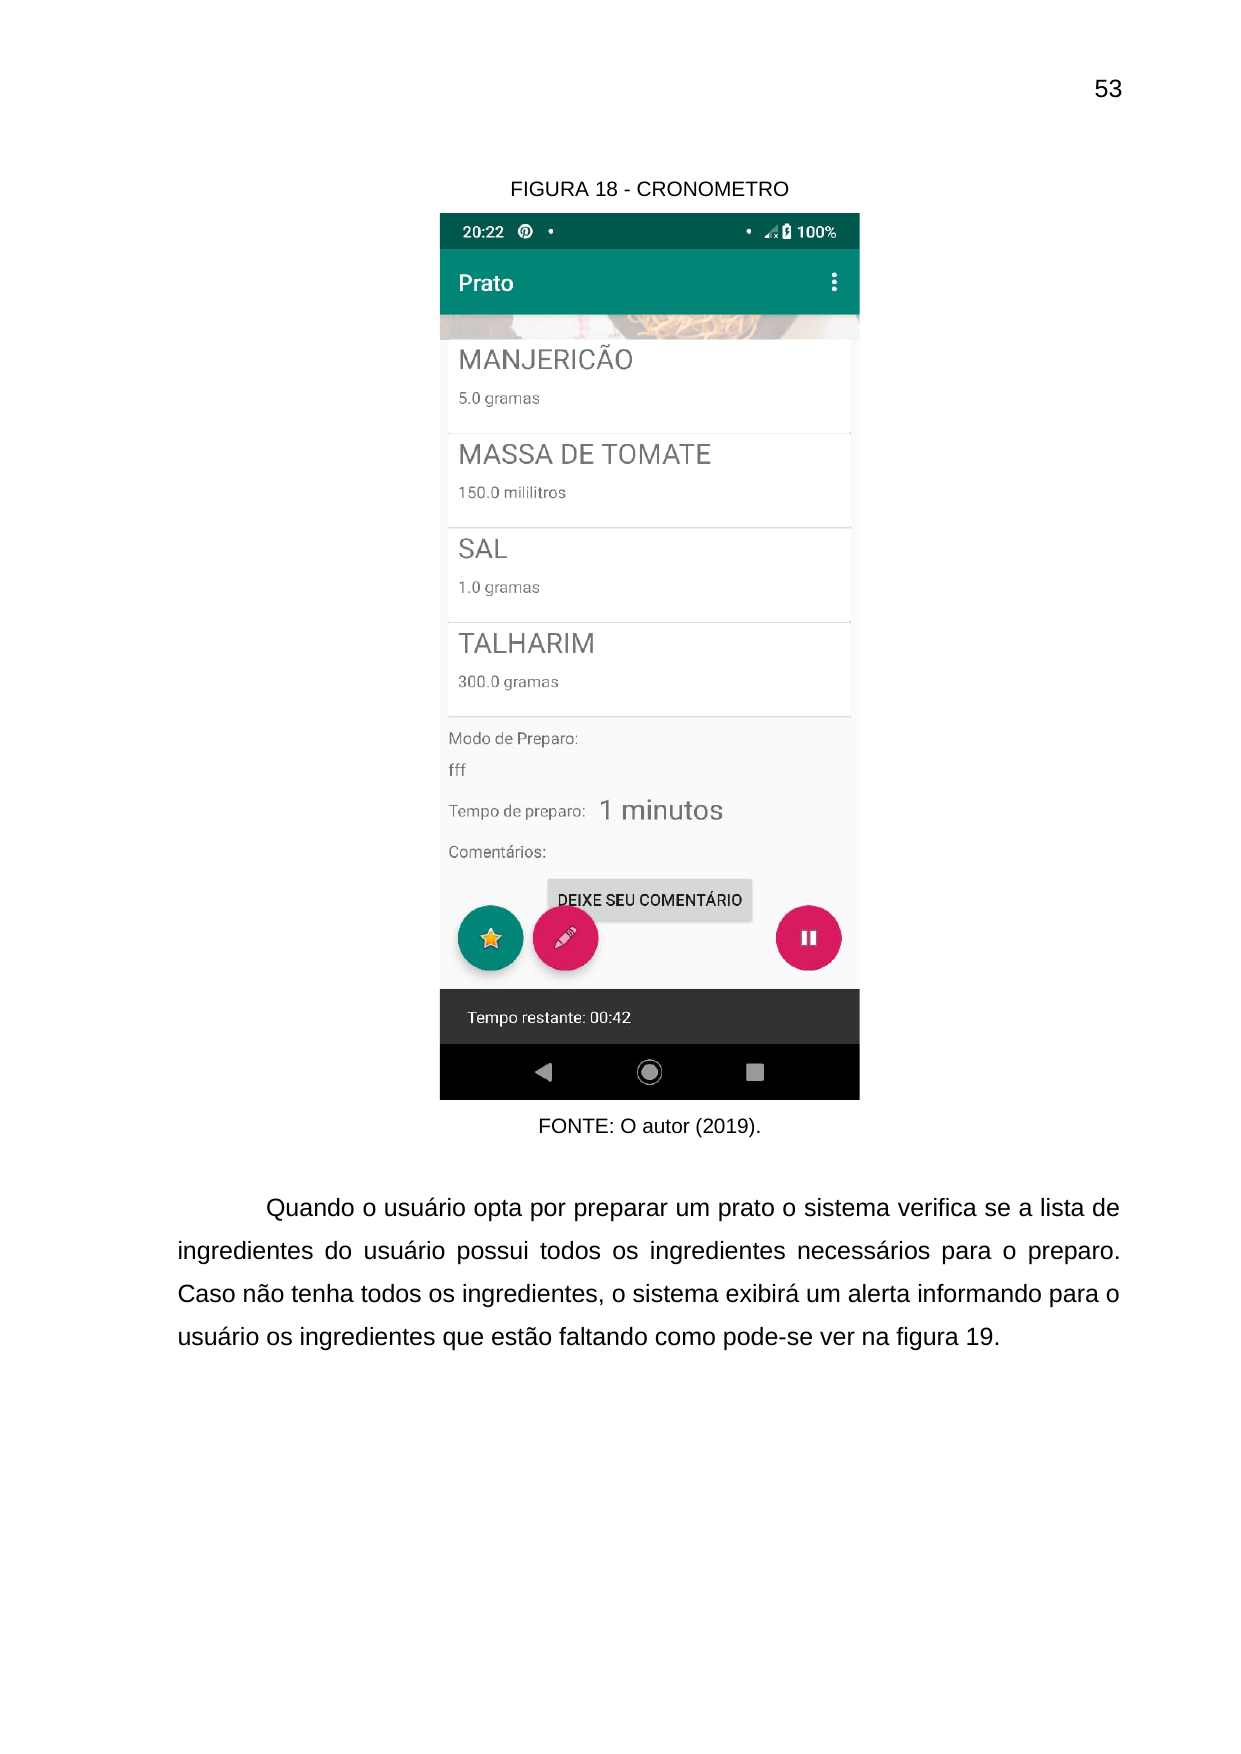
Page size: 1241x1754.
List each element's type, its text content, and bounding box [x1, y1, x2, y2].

text Quando o usuário opta por preparar um prato o sistema verifica se a lista de ingredientes do usuário possui todos os ingredientes necessários para o preparo. Caso não tenha todos os ingredientes, o sistema exibirá um alerta informando para o usuário os ingredientes que estão faltando como pode-se ver na figura 19. [177, 1193, 1122, 1351]
text FONTE: O autor (2019). [177, 1114, 1122, 1138]
text FIGURA 18 - CRONOMETRO [177, 177, 1122, 201]
picture [439, 213, 860, 1100]
